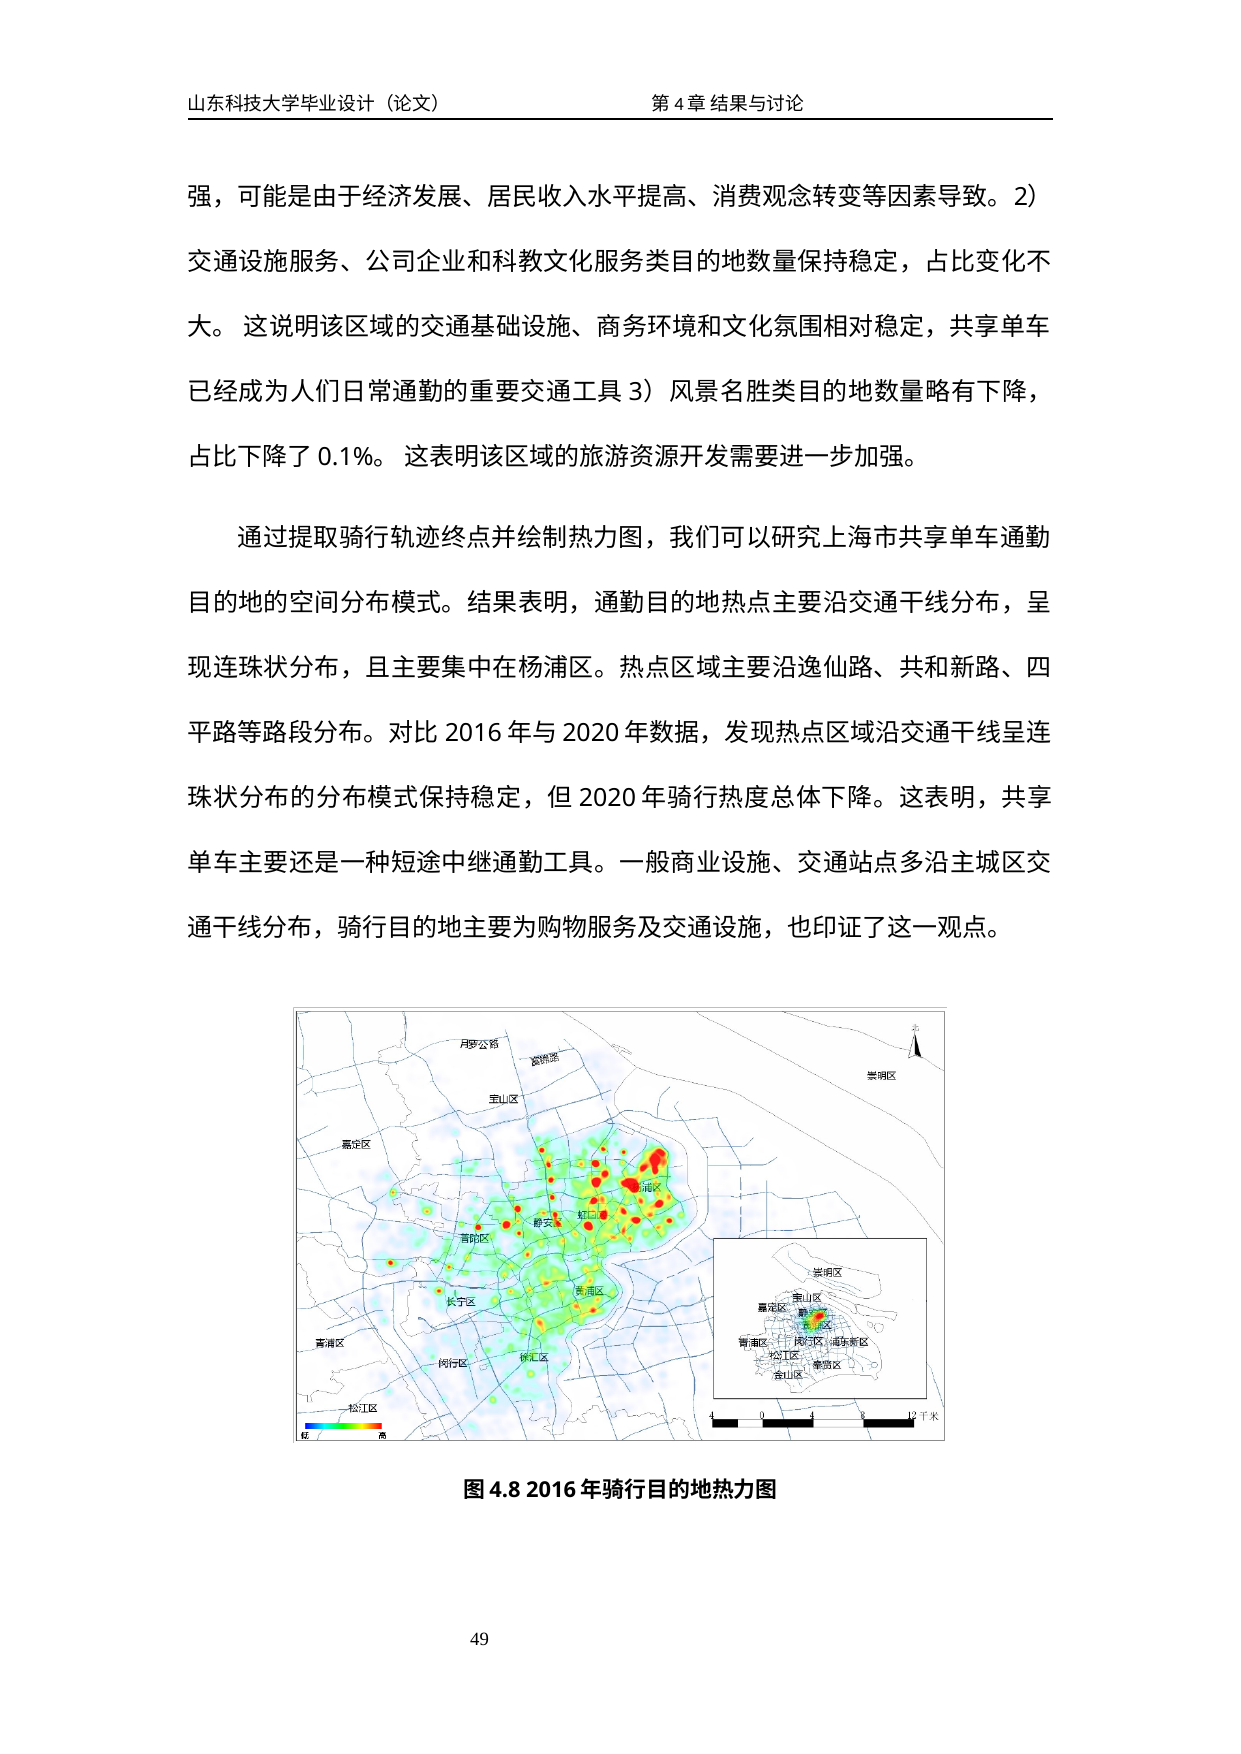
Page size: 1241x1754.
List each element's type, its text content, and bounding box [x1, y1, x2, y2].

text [187, 162, 1053, 487]
text 图4.8 2016年骑行目的地热力图 [187, 1472, 1053, 1504]
picture [289, 1003, 951, 1447]
text 通过提取骑行轨迹终点并绘制热力图，我们可以研究上海市共享单车通勤目的地的空间分布模式。结果表明，通勤目的地热点主要沿交通干线分布，呈现连珠状分布，且主要集中在杨浦区。热点区域主要沿逸仙路、共和新路、四平路等路段分布。对比2016年与2020年数据，发现热点区域沿交通干线呈连珠状分布的分布模式保持稳定，但2020年骑行热度总体下降。这表明，共享单车主要还是一种短途中继通勤工具。一般商业设施、交通站点多沿主城区交通干线分布，骑行目的地主要为购物服务及交通设施，也印证了这一观点。 [187, 503, 1053, 958]
